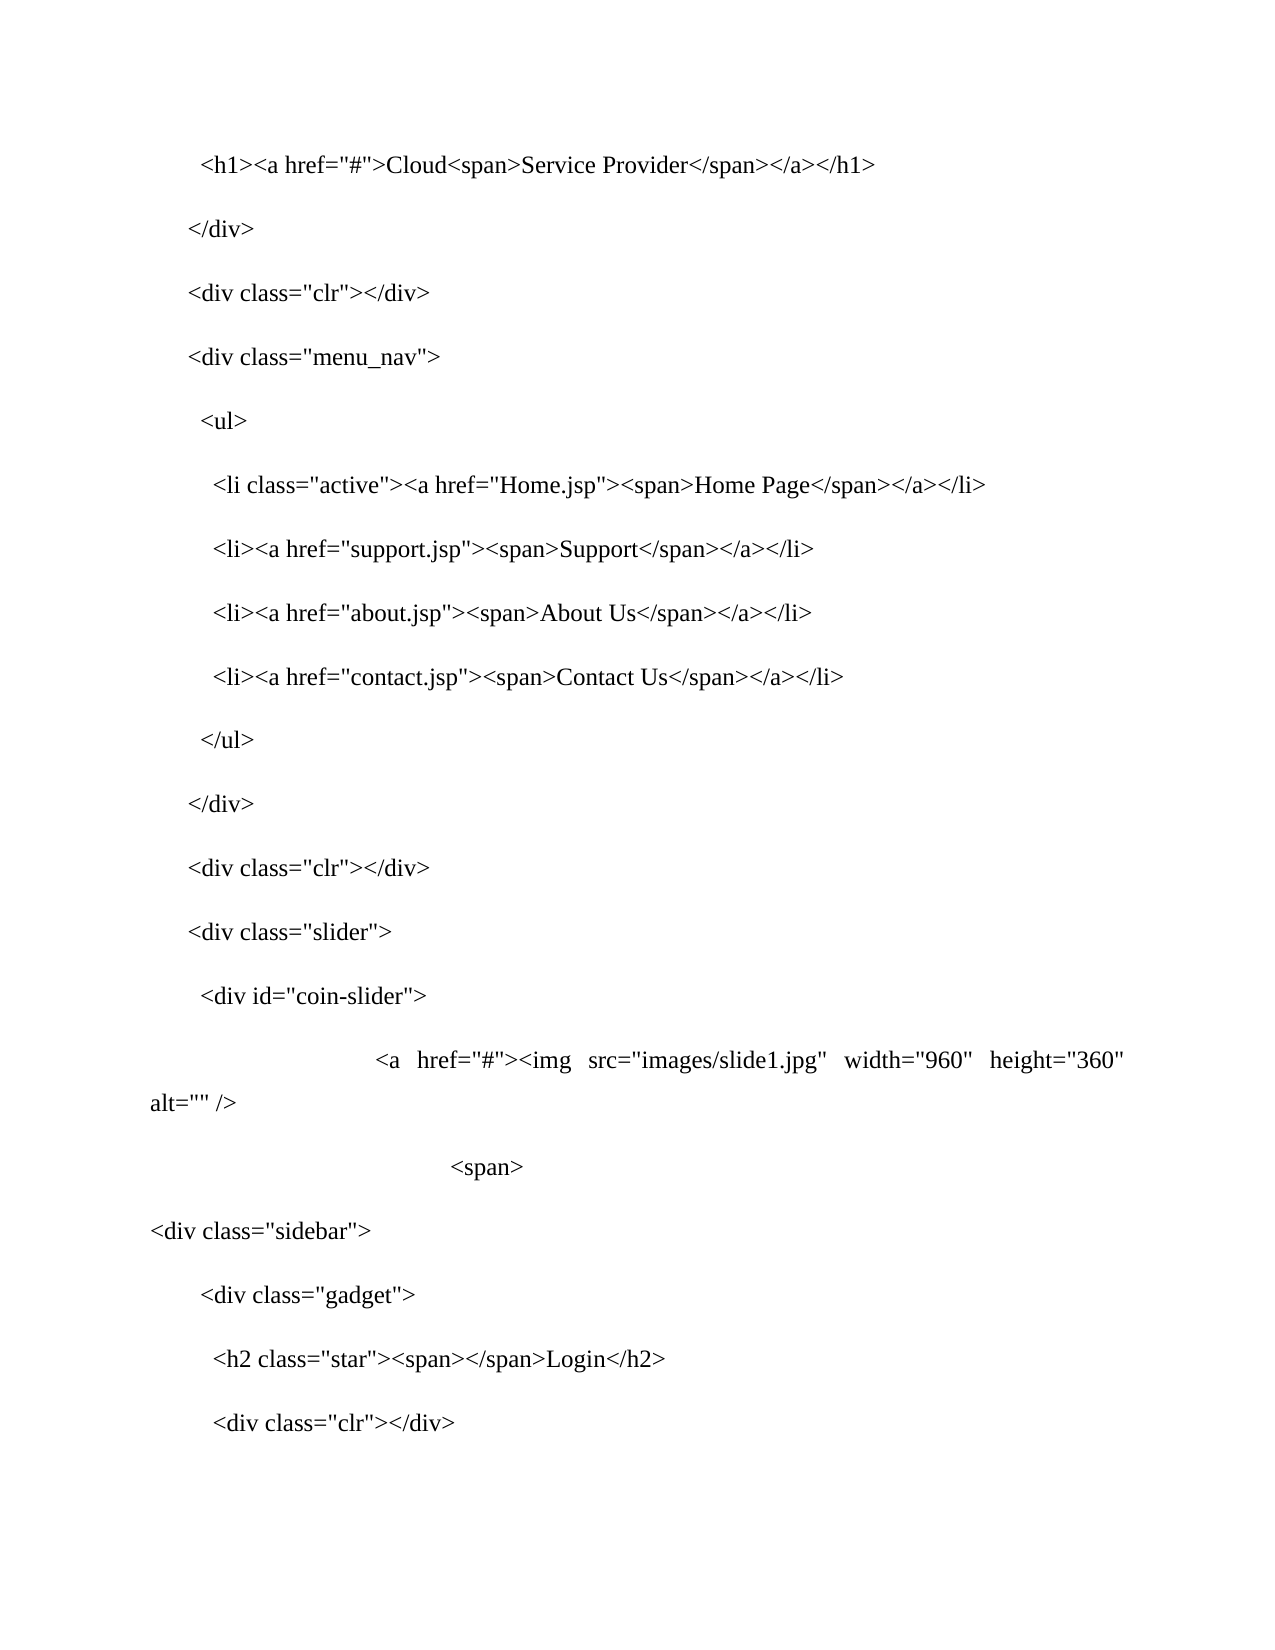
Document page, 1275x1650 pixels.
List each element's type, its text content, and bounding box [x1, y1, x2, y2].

text <li><a href="about.jsp"><span>About Us</span></a></li> [150, 598, 1125, 626]
text <div class="menu_nav"> [150, 342, 1125, 371]
text <li><a href="support.jsp"><span>Support</span></a></li> [150, 534, 1125, 562]
text <ul> [150, 406, 1125, 434]
text <div class="clr"></div> [150, 1408, 1125, 1437]
text </div> [150, 789, 1125, 818]
text <div class="clr"></div> [150, 853, 1125, 882]
text <h2 class="star"><span></span>Login</h2> [150, 1344, 1125, 1373]
text </div> [150, 214, 1125, 243]
text </ul> [150, 726, 1125, 754]
text <div class="clr"></div> [150, 278, 1125, 307]
text <div class="gadget"> [150, 1280, 1125, 1309]
text <div class="slider"> [150, 917, 1125, 946]
text <li><a href="contact.jsp"><span>Contact Us</span></a></li> [150, 662, 1125, 690]
text <div id="coin-slider"> [150, 981, 1125, 1010]
text <div class="sidebar"> [150, 1216, 1125, 1245]
text <span> [150, 1152, 1125, 1181]
text <a href="#"><img src="images/slide1.jpg" width="960" height="360" alt="" /> [150, 1045, 1125, 1117]
text <li class="active"><a href="Home.jsp"><span>Home Page</span></a></li> [150, 470, 1125, 498]
text <h1><a href="#">Cloud<span>Service Provider</span></a></h1> [150, 150, 1125, 179]
